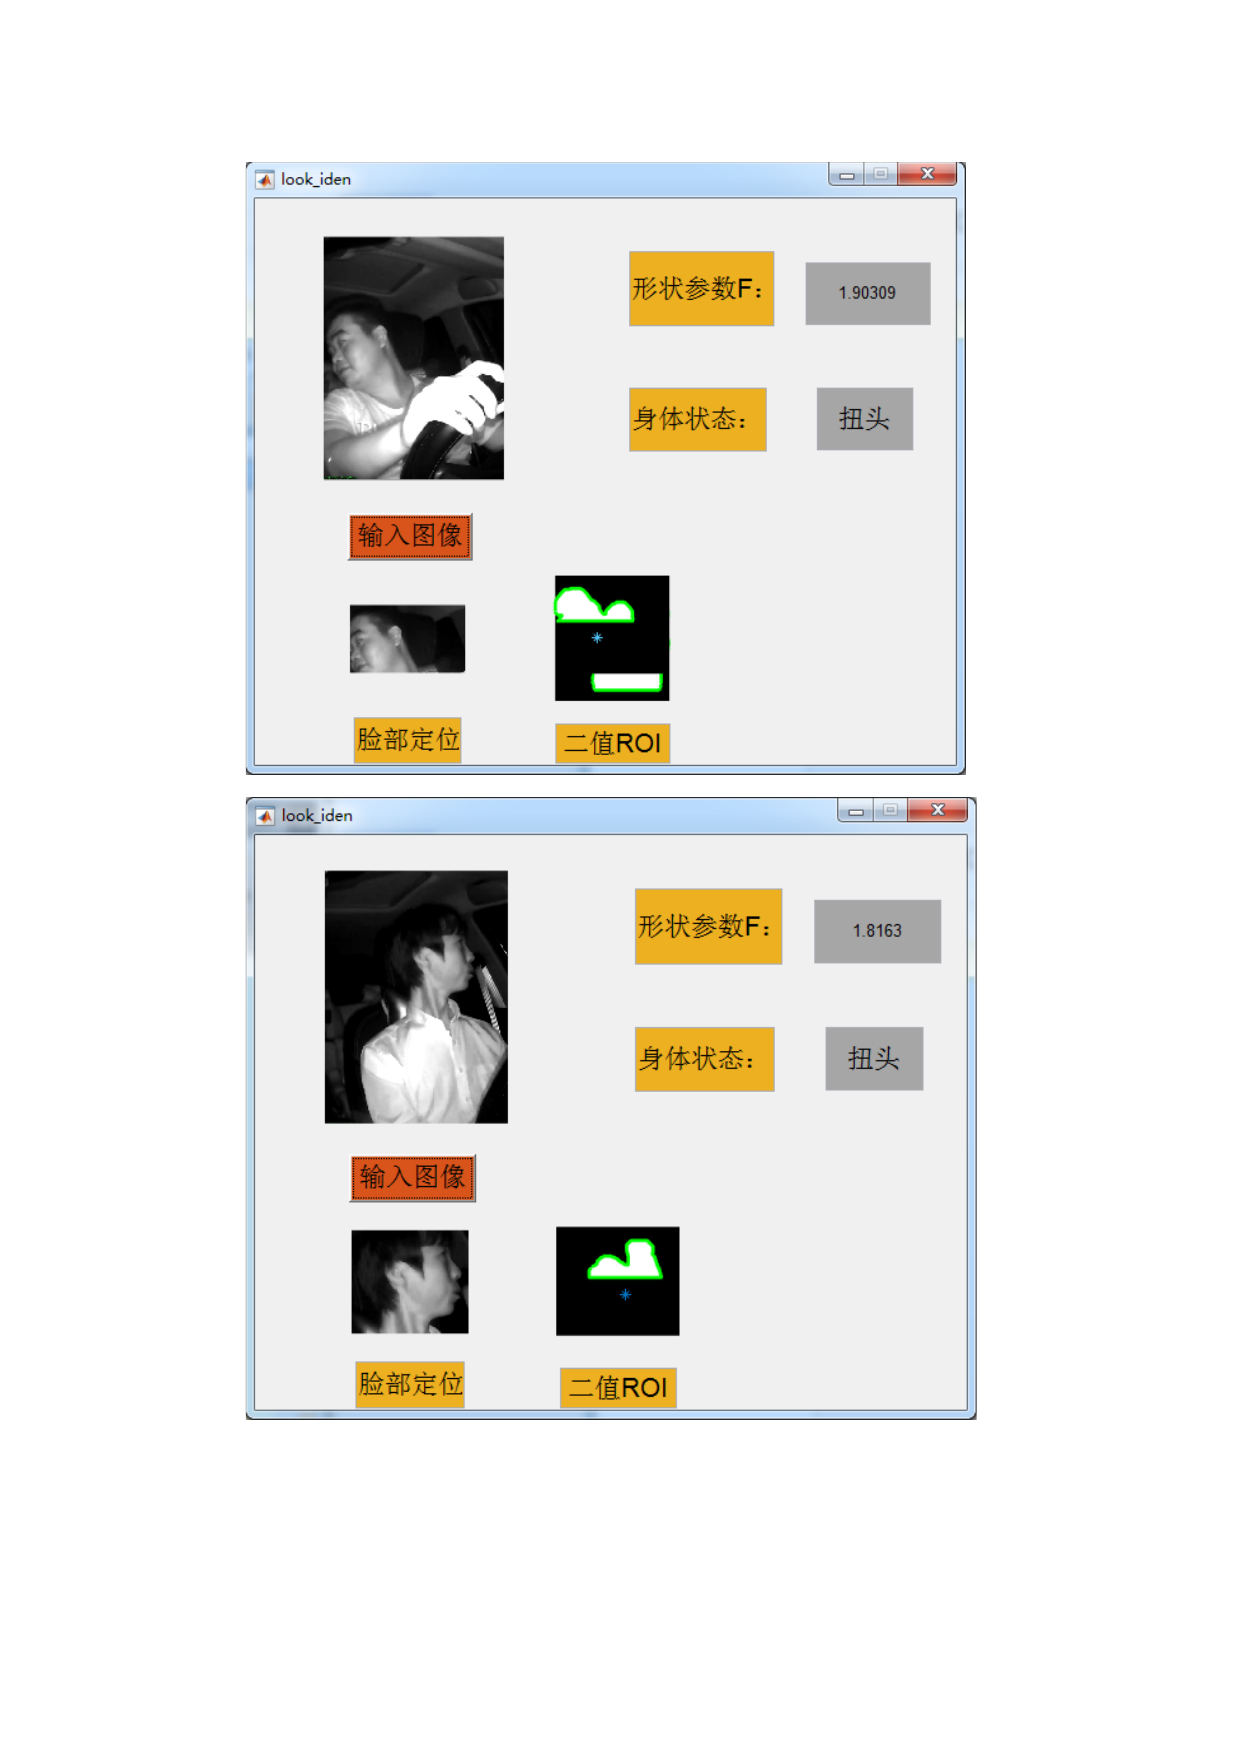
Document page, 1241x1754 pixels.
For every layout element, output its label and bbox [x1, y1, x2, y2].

picture [245, 162, 966, 775]
picture [245, 797, 977, 1420]
